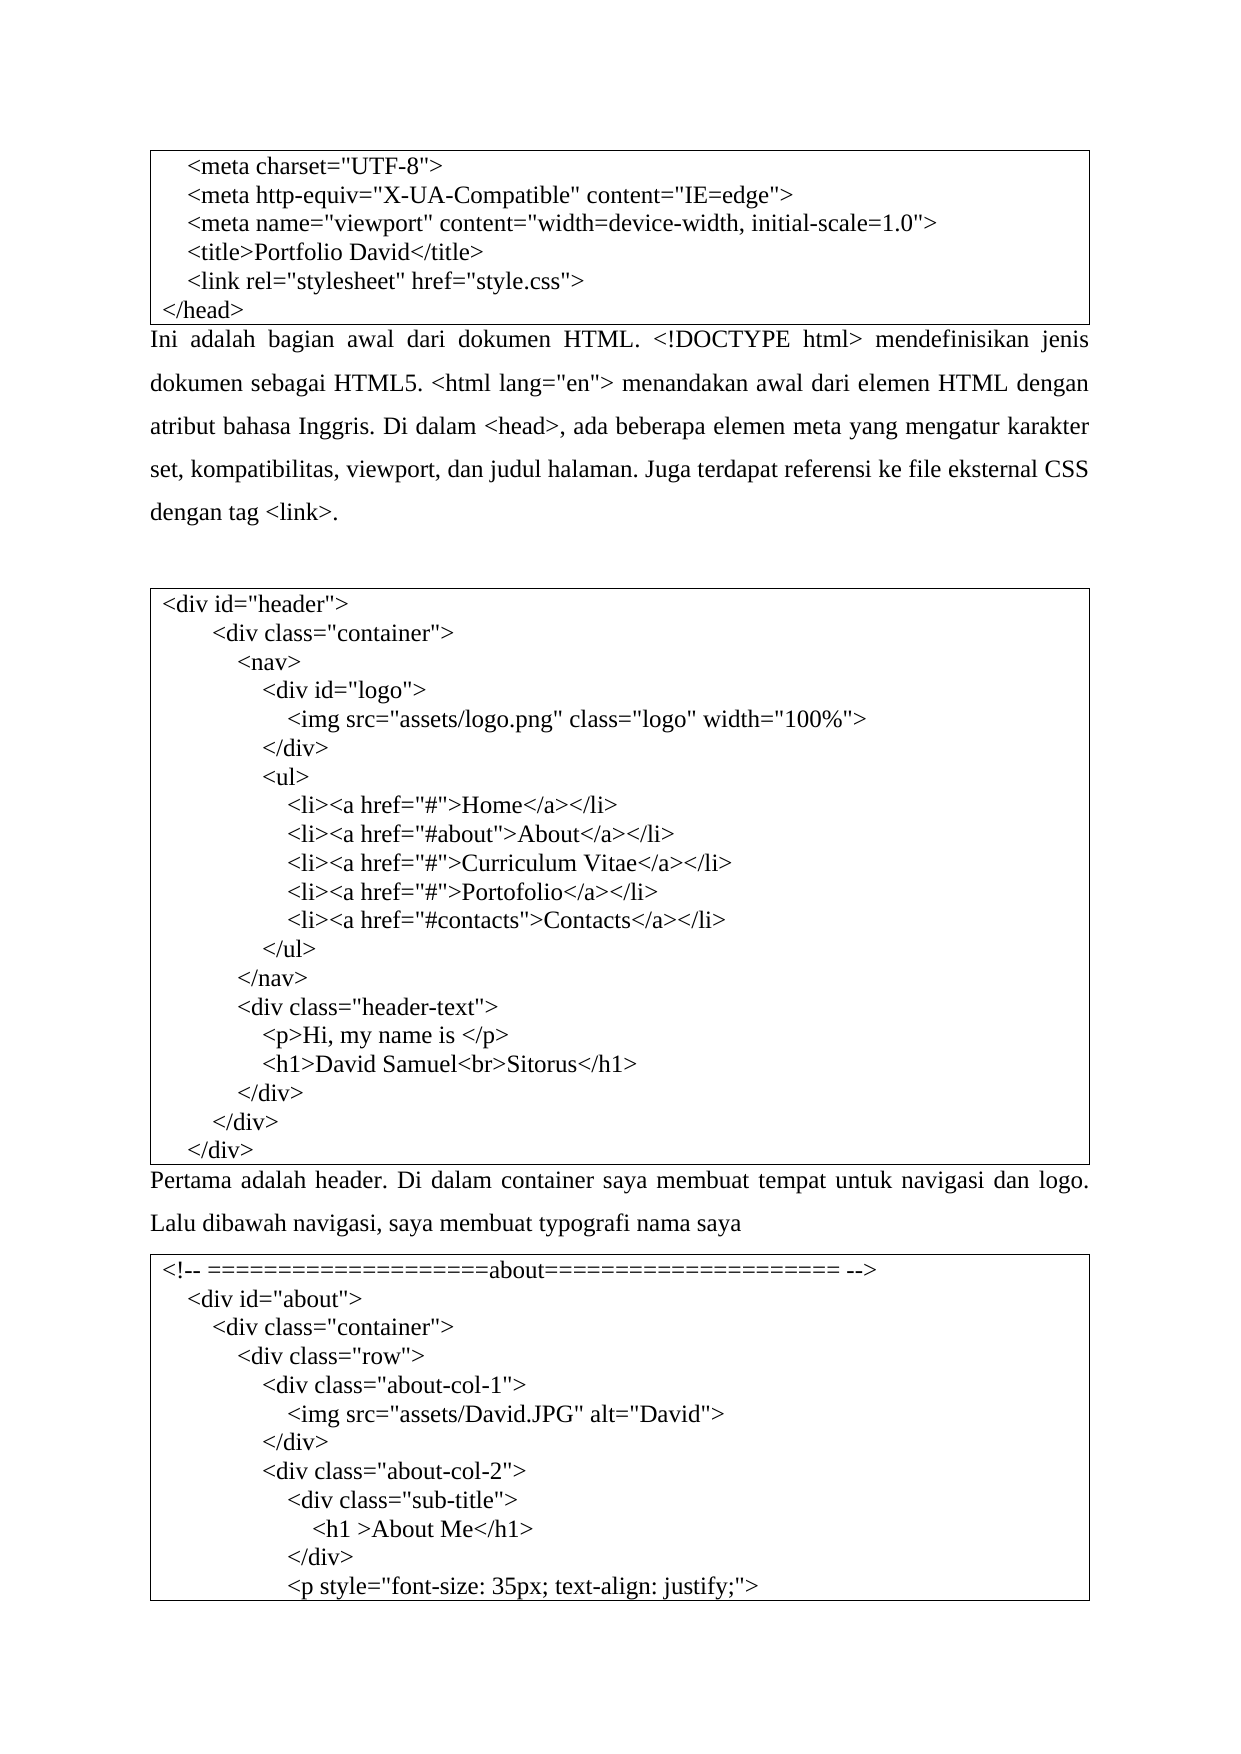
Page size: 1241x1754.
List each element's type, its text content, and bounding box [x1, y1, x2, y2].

text Pertama adalah header. Di dalam container saya membuat tempat untuk navigasi dan logo. Lalu dibawah navigasi, saya membuat typografi nama saya [150, 1165, 1090, 1237]
table_header <div id="header"> <div class="container"> <nav> <div id="logo"> <img src="assets/logo.png" class="logo" width="100%"> </div> <ul> <li><a href="#">Home</a></li> <li><a href="#about">About</a></li> <li><a href="#">Curriculum Vitae</a></li> <li><a href="#">Portofolio</a></li> <li><a href="#contacts">Contacts</a></li> </ul> </nav> <div class="header-text"> <p>Hi, my name is </p> <h1>David Samuel<br>Sitorus</h1> </div> </div> </div> [151, 589, 1089, 1164]
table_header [151, 1255, 1089, 1600]
text Ini adalah bagian awal dari dokumen HTML. <!DOCTYPE html> mendefinisikan jenis dokumen sebagai HTML5. <html lang="en"> menandakan awal dari elemen HTML dengan atribut bahasa Inggris. Di dalam <head>, ada beberapa elemen meta yang mengatur karakter set, kompatibilitas, viewport, dan judul halaman. Juga terdapat referensi ke file eksternal CSS dengan tag <link>. [150, 325, 1090, 526]
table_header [151, 151, 1089, 323]
